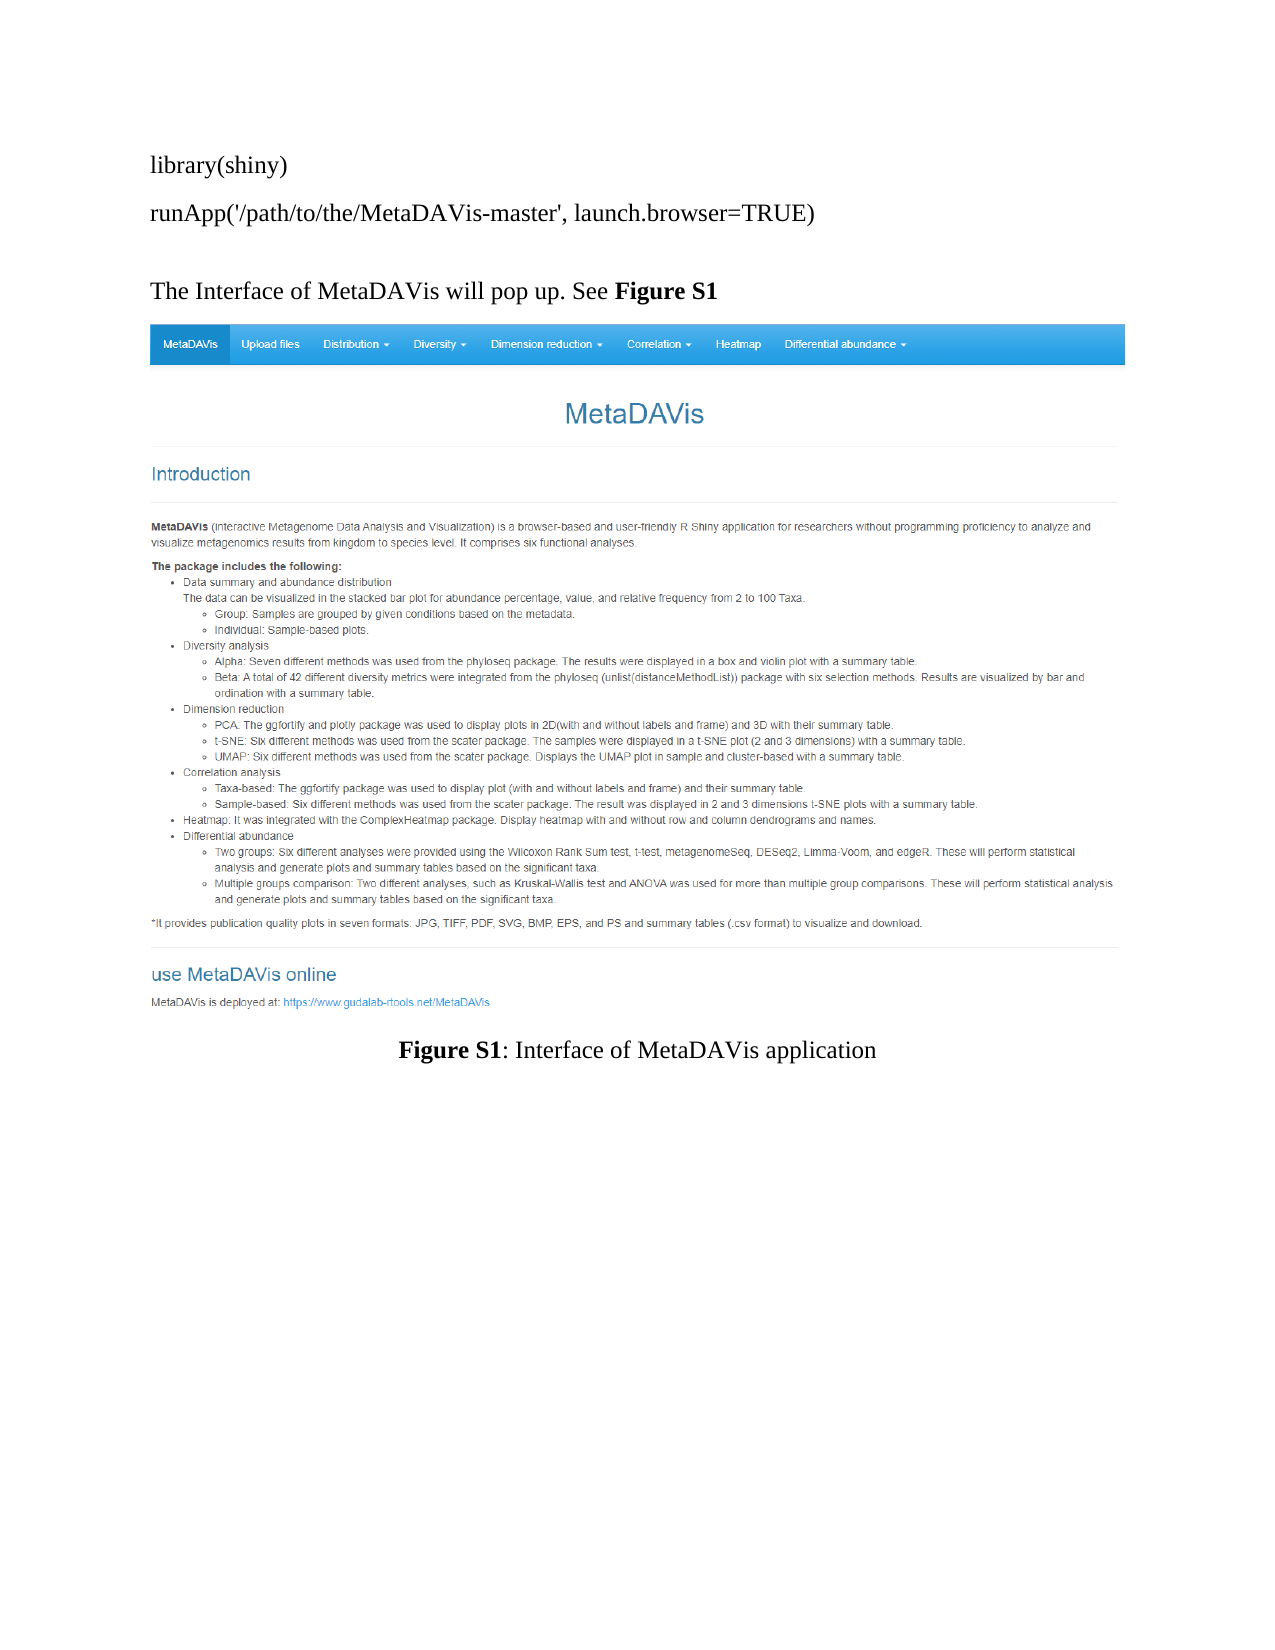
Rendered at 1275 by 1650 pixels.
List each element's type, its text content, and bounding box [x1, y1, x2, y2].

text runApp('/path/to/the/MetaDAVis-master', launch.browser=TRUE) [150, 198, 1125, 226]
picture [150, 324, 1125, 1017]
text The Interface of MetaDAVis will pop up. See Figure S1 [150, 245, 1125, 305]
text Figure S1: Interface of MetaDAVis application [150, 1035, 1125, 1064]
text library(shiny) [150, 150, 1125, 179]
